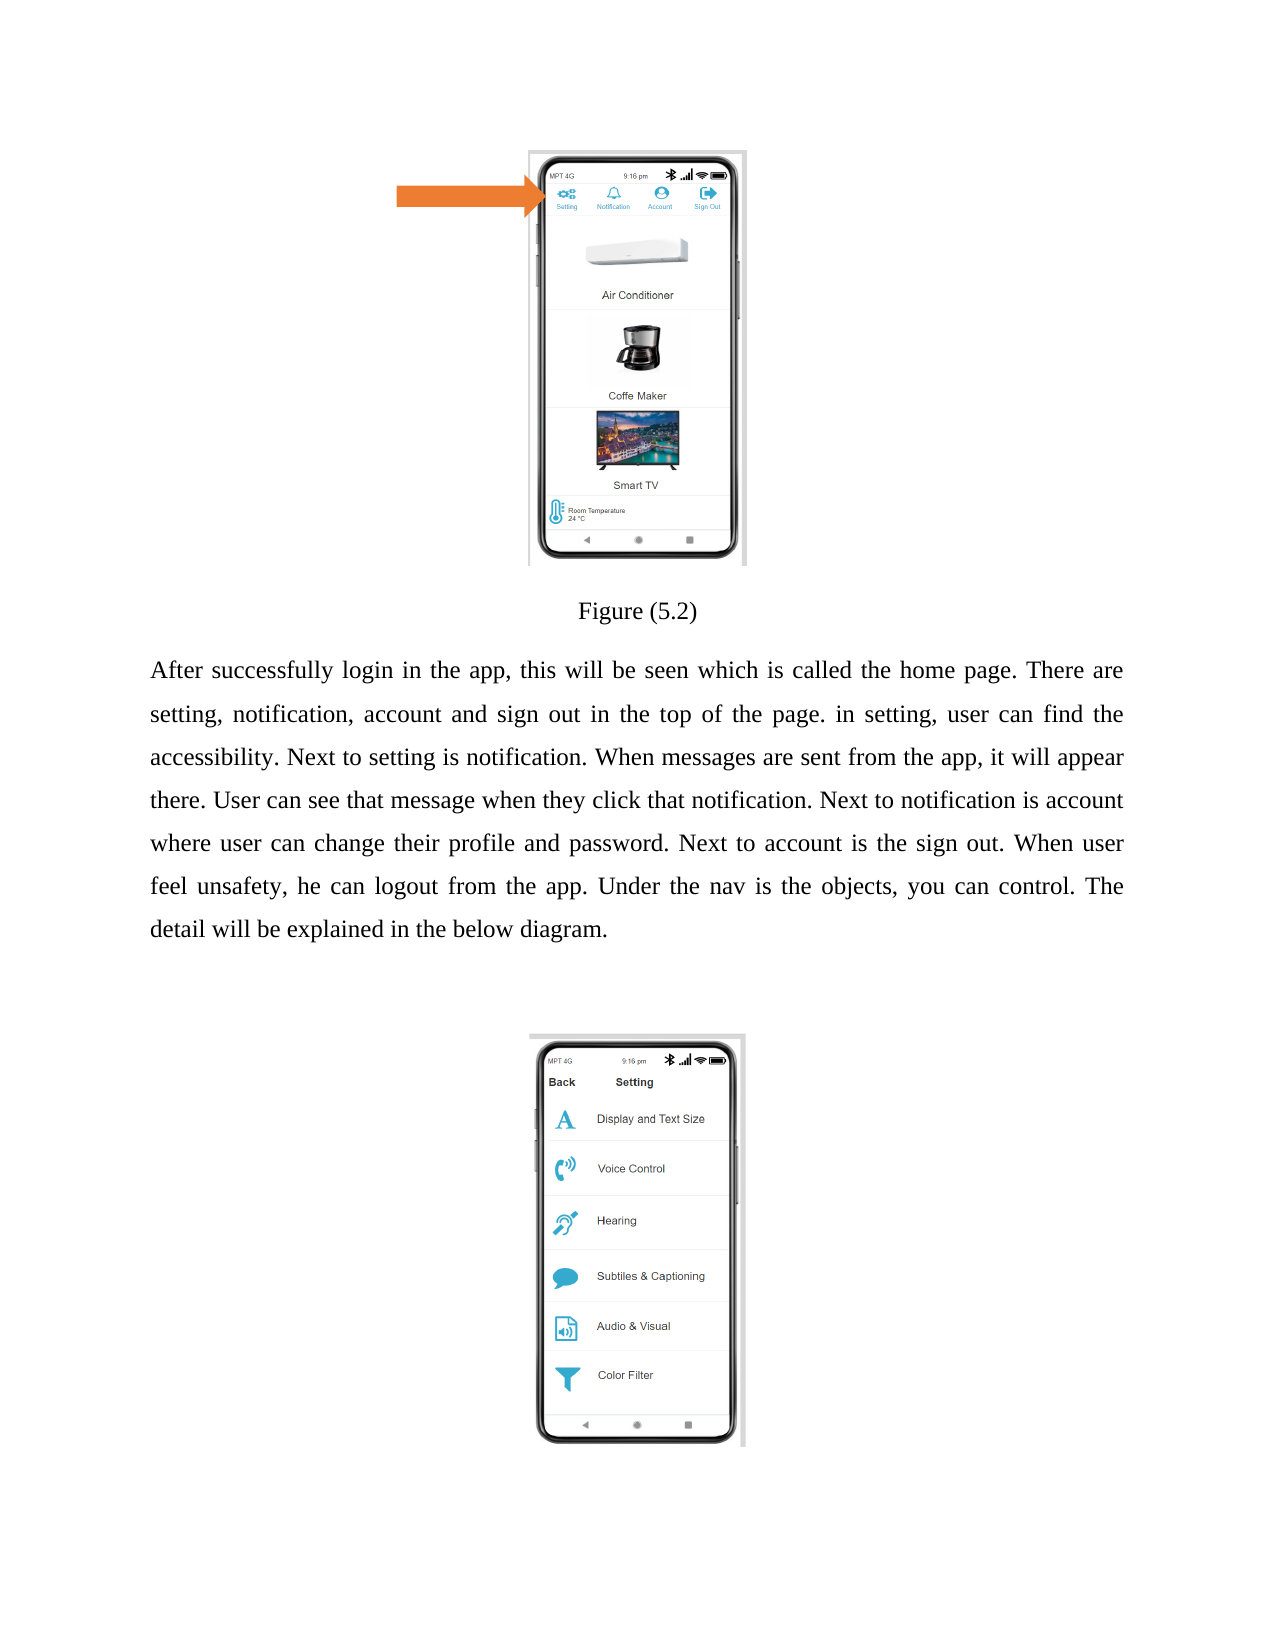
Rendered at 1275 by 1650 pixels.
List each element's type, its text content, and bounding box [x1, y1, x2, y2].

text After successfully login in the app, this will be seen which is called the home page. There are setting, notification, account and sign out in the top of the page. in setting, user can find the accessibility. Next to setting is notification. When messages are sent from the app, it will appear there. User can see that message when they click that notification. Next to notification is account where user can change their profile and password. Next to account is the sign out. When user feel unsafety, he can logout from the app. Under the nav is the objects, you can control. The detail will be explained in the below diagram. [150, 656, 1125, 943]
text Figure (5.2) [150, 596, 1125, 624]
picture [528, 150, 747, 566]
picture [529, 1033, 746, 1447]
